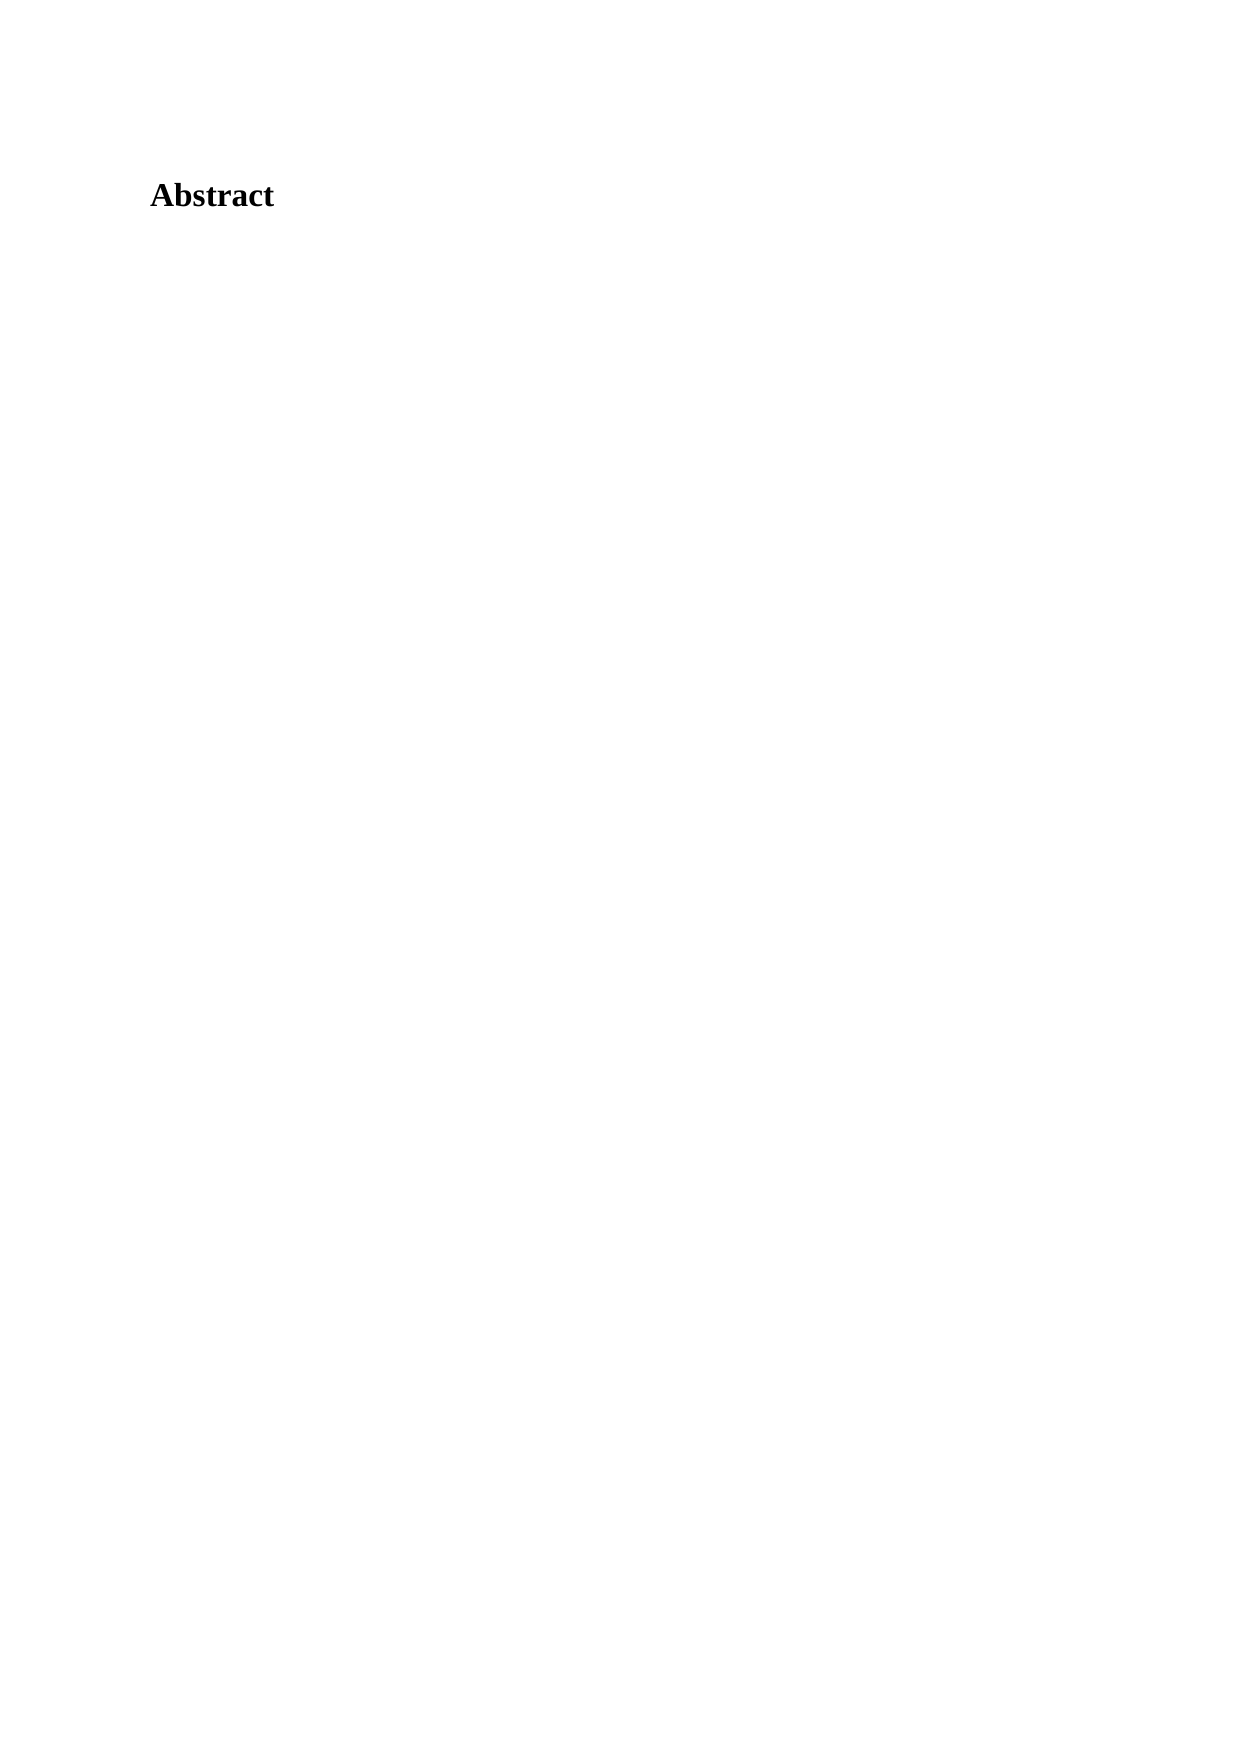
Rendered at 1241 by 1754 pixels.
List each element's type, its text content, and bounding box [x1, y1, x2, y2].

subtitle Abstract [150, 175, 1090, 213]
